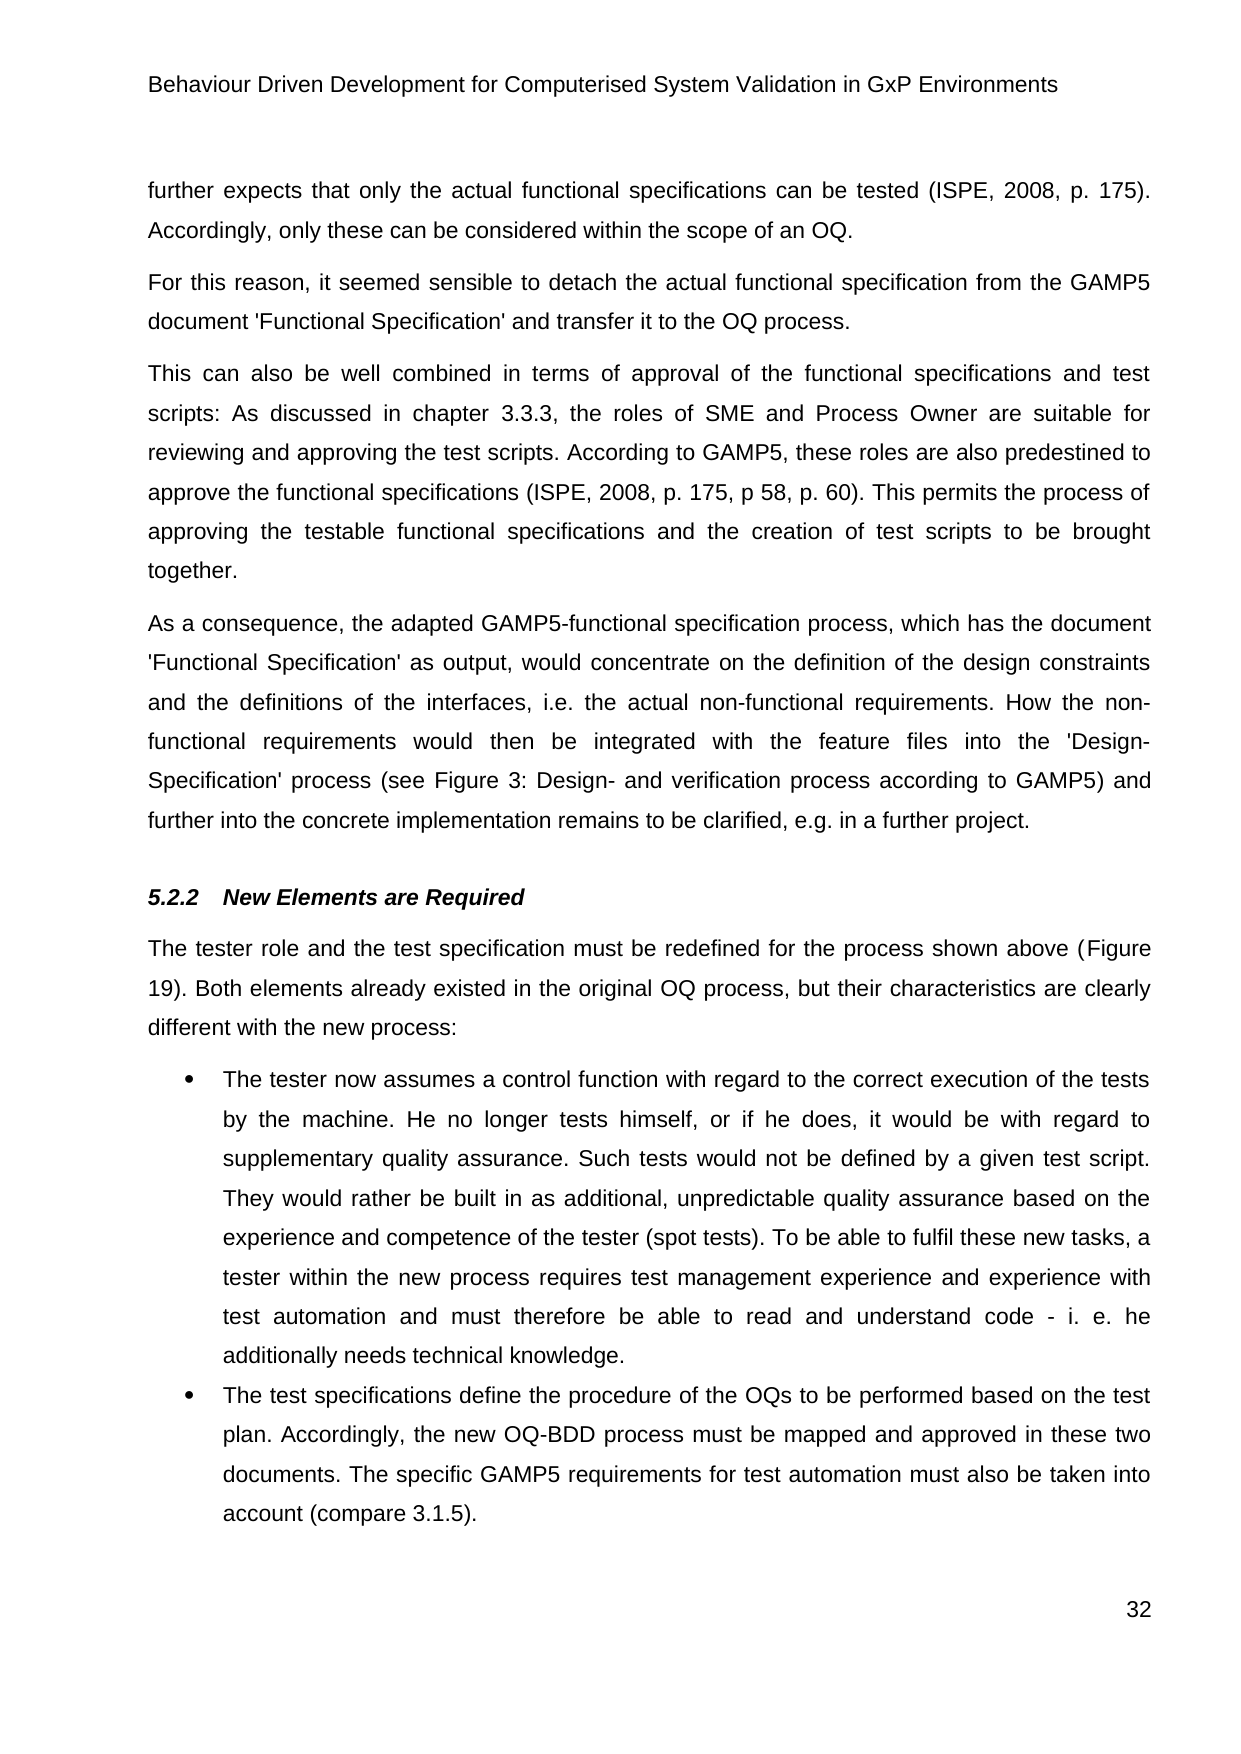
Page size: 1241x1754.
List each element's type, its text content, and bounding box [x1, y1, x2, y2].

list The tester now assumes a control function with regard to the correct execution of the tests by the machine. He no longer tests himself, or if he does, it would be with regard to supplementary quality assurance. Such tests would not be defined by a given test script. They would rather be built in as additional, unpredictable quality assurance based on the experience and competence of the tester (spot tests). To be able to fulfil these new tasks, a tester within the new process requires test management experience and experience with test automation and must therefore be able to read and understand code - i. e. he additionally needs technical knowledge. [185, 1066, 1152, 1369]
text As a consequence, the adapted GAMP5-functional specification process, which has the document 'Functional Specification' as output, would concentrate on the definition of the design constraints and the definitions of the interfaces, i.e. the actual non-functional requirements. How the non-functional requirements would then be integrated with the feature files into the 'Design-Specification' process (see Figure 3: Design- and verification process according to GAMP5) and further into the concrete implementation remains to be clarified, e.g. in a further project. [148, 609, 1152, 833]
text For this reason, it seemed sensible to detach the actual functional specification from the GAMP5 document 'Functional Specification' and transfer it to the OQ process. [148, 269, 1152, 334]
text This can also be well combined in terms of approval of the functional specifications and test scripts: As discussed in chapter 3.3.3, the roles of SME and Process Owner are suitable for reviewing and approving the test scripts. According to GAMP5, these roles are also predestined to approve the functional specifications (ISPE, 2008, p. 175, p 58, p. 60). This permits the process of approving the testable functional specifications and the creation of test scripts to be brought together. [148, 360, 1152, 584]
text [148, 177, 1152, 243]
list The test specifications define the procedure of the OQs to be performed based on the test plan. Accordingly, the new OQ-BDD process must be mapped and approved in these two documents. The specific GAMP5 requirements for test automation must also be taken into account (compare 3.1.5). [185, 1382, 1152, 1527]
text The tester role and the test specification must be redefined for the process shown above (Figure 18). Both elements already existed in the original OQ process, but their characteristics are clearly different with the new process: [148, 935, 1152, 1041]
subtitle New Elements are Required [148, 884, 1152, 910]
